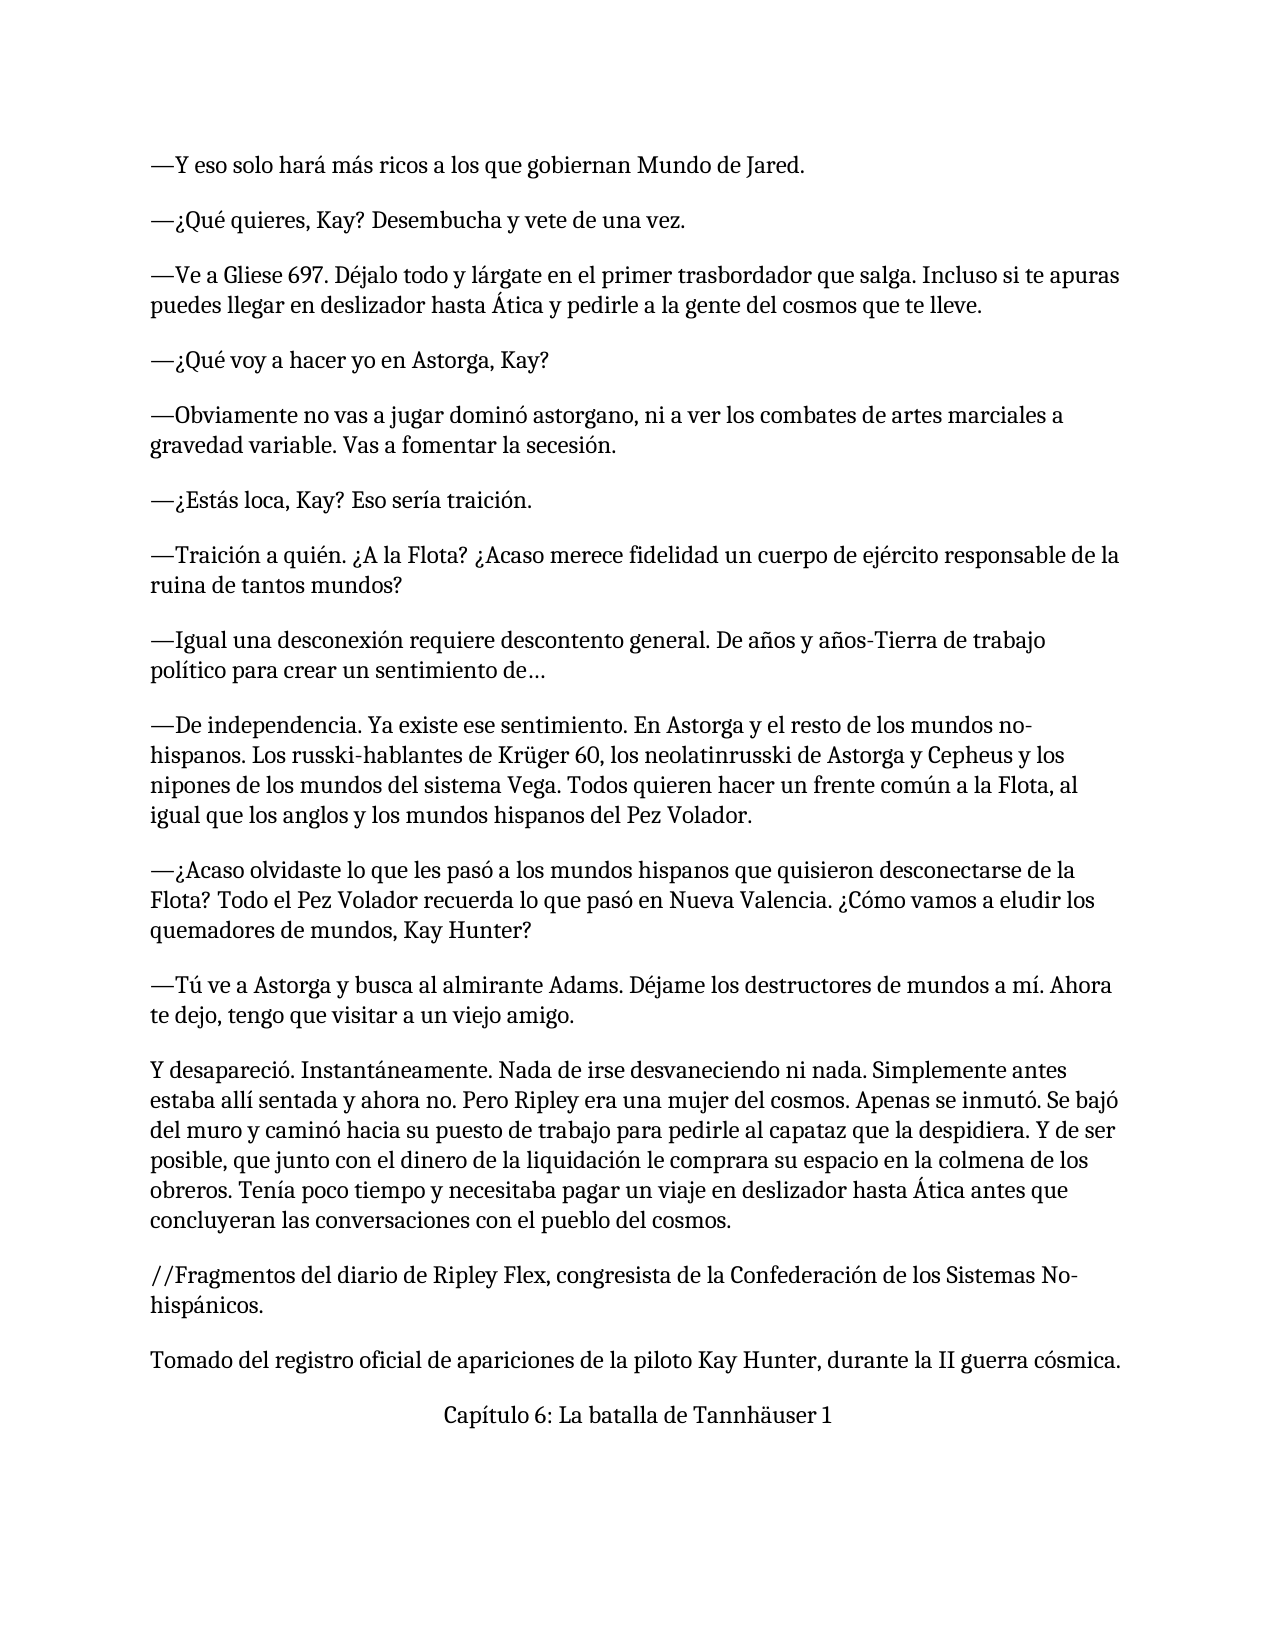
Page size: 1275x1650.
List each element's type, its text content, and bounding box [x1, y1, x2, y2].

text //Fragmentos del diario de Ripley Flex, congresista de la Confederación de los Sistemas No-hispánicos. [150, 1260, 1125, 1320]
text —¿Acaso olvidaste lo que les pasó a los mundos hispanos que quisieron desconectarse de la Flota? Todo el Pez Volador recuerda lo que pasó en Nueva Valencia. ¿Cómo vamos a eludir los quemadores de mundos, Kay Hunter? [150, 855, 1125, 945]
text —Ve a Gliese 697. Déjalo todo y lárgate en el primer trasbordador que salga. Incluso si te apuras puedes llegar en deslizador hasta Ática y pedirle a la gente del cosmos que te lleve. [150, 260, 1125, 320]
list Capítulo 6: La batalla de Tannhäuser 1 [150, 1400, 1125, 1430]
text —¿Estás loca, Kay? Eso sería traición. [150, 485, 1125, 515]
text —¿Qué voy a hacer yo en Astorga, Kay? [150, 345, 1125, 375]
text —Traición a quién. ¿A la Flota? ¿Acaso merece fidelidad un cuerpo de ejército responsable de la ruina de tantos mundos? [150, 540, 1125, 600]
text —¿Qué quieres, Kay? Desembucha y vete de una vez. [150, 205, 1125, 235]
text —Igual una desconexión requiere descontento general. De años y años-Tierra de trabajo político para crear un sentimiento de… [150, 625, 1125, 685]
text —Obviamente no vas a jugar dominó astorgano, ni a ver los combates de artes marciales a gravedad variable. Vas a fomentar la secesión. [150, 400, 1125, 460]
text —Tú ve a Astorga y busca al almirante Adams. Déjame los destructores de mundos a mí. Ahora te dejo, tengo que visitar a un viejo amigo. [150, 970, 1125, 1030]
text —De independencia. Ya existe ese sentimiento. En Astorga y el resto de los mundos no-hispanos. Los russki-hablantes de Krüger 60, los neolatinrusski de Astorga y Cepheus y los nipones de los mundos del sistema Vega. Todos quieren hacer un frente común a la Flota, al igual que los anglos y los mundos hispanos del Pez Volador. [150, 710, 1125, 830]
text —Y eso solo hará más ricos a los que gobiernan Mundo de Jared. [150, 150, 1125, 180]
text Tomado del registro oficial de apariciones de la piloto Kay Hunter, durante la II guerra cósmica. [150, 1345, 1125, 1375]
text Y desapareció. Instantáneamente. Nada de irse desvaneciendo ni nada. Simplemente antes estaba allí sentada y ahora no. Pero Ripley era una mujer del cosmos. Apenas se inmutó. Se bajó del muro y caminó hacia su puesto de trabajo para pedirle al capataz que la despidiera. Y de ser posible, que junto con el dinero de la liquidación le comprara su espacio en la colmena de los obreros. Tenía poco tiempo y necesitaba pagar un viaje en deslizador hasta Ática antes que concluyeran las conversaciones con el pueblo del cosmos. [150, 1055, 1125, 1235]
